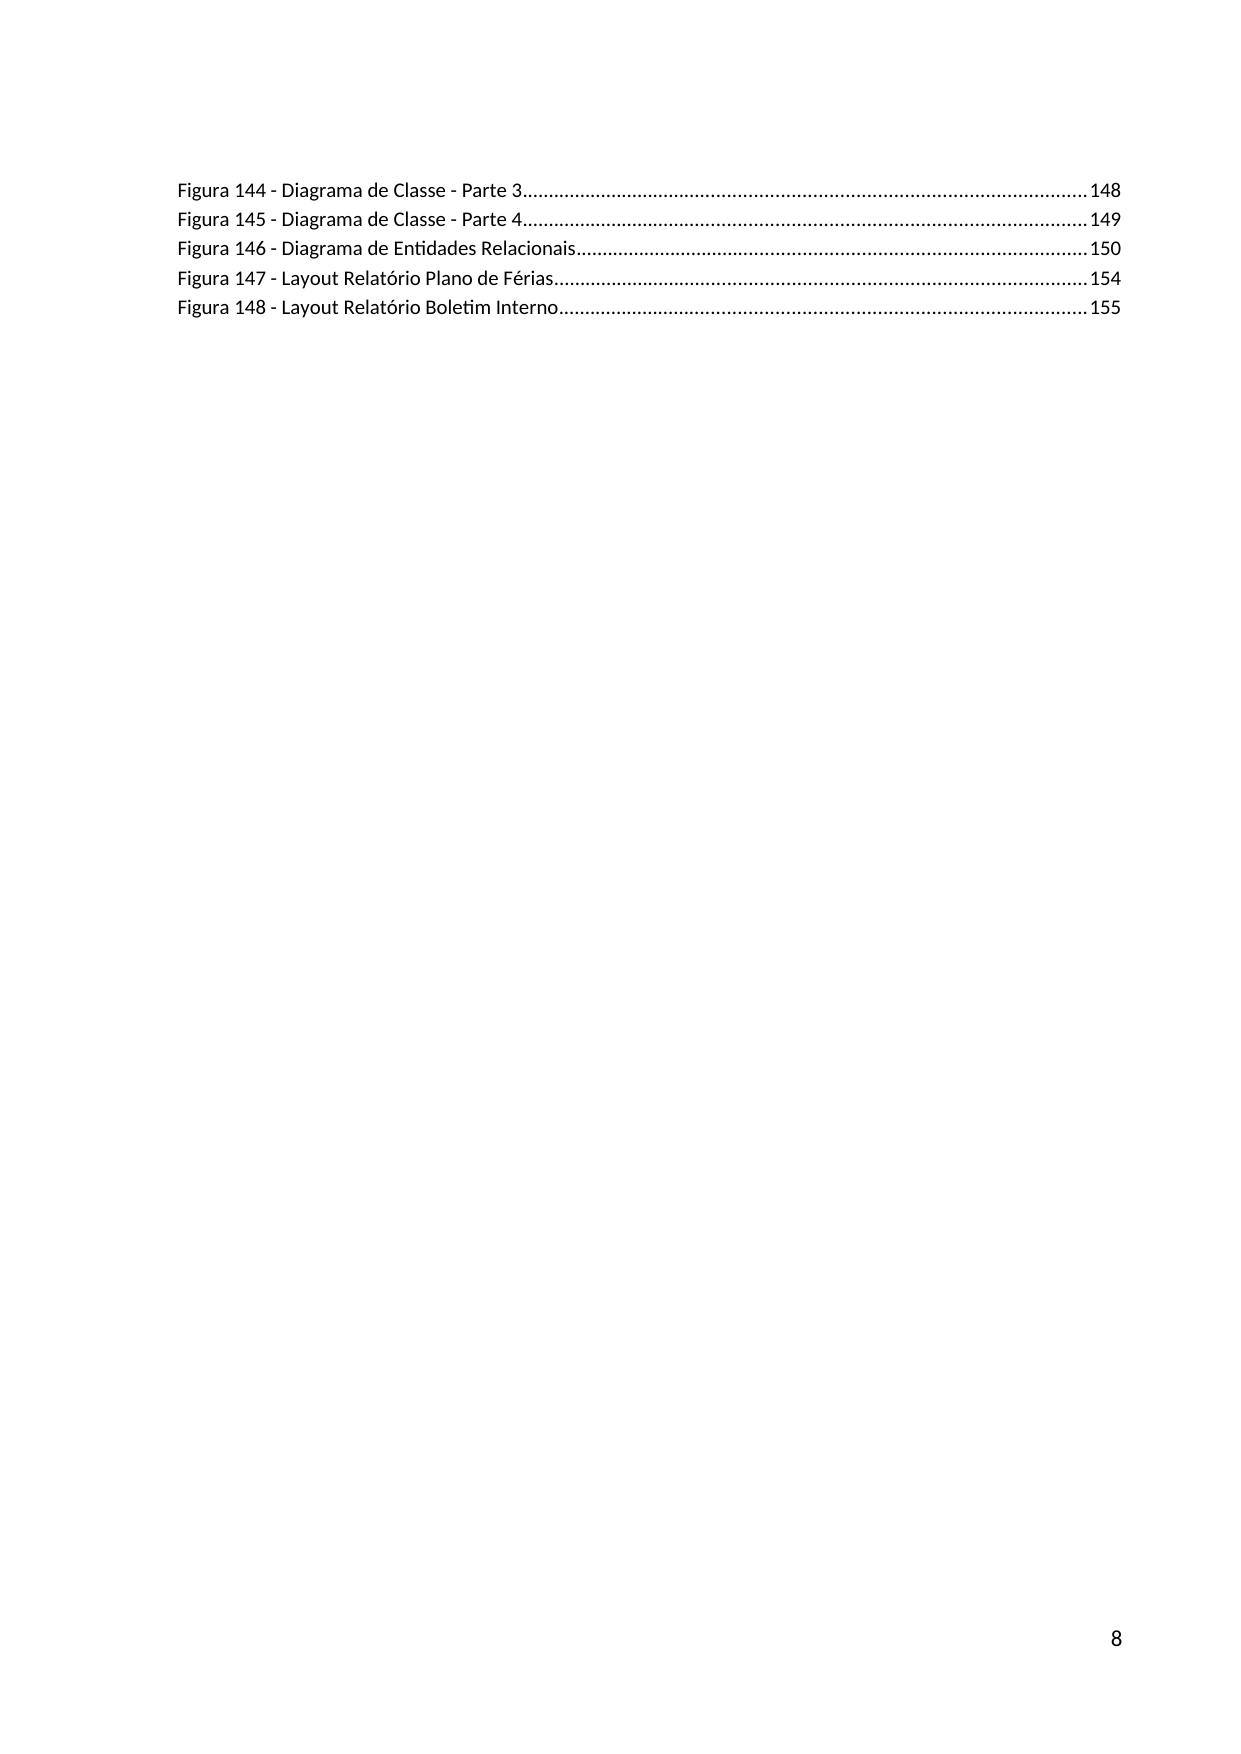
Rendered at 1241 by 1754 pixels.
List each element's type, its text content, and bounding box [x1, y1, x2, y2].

text Figura 144 - Diagrama de Classe - Parte 3 148 [177, 177, 1122, 203]
text Figura 145 - Diagrama de Classe - Parte 4 149 [177, 206, 1122, 232]
text Figura 146 - Diagrama de Entidades Relacionais 150 [177, 236, 1122, 261]
text Figura 147 - Layout Relatório Plano de Férias 154 [177, 265, 1122, 290]
text Figura 148 - Layout Relatório Boletim Interno 155 [177, 294, 1122, 319]
